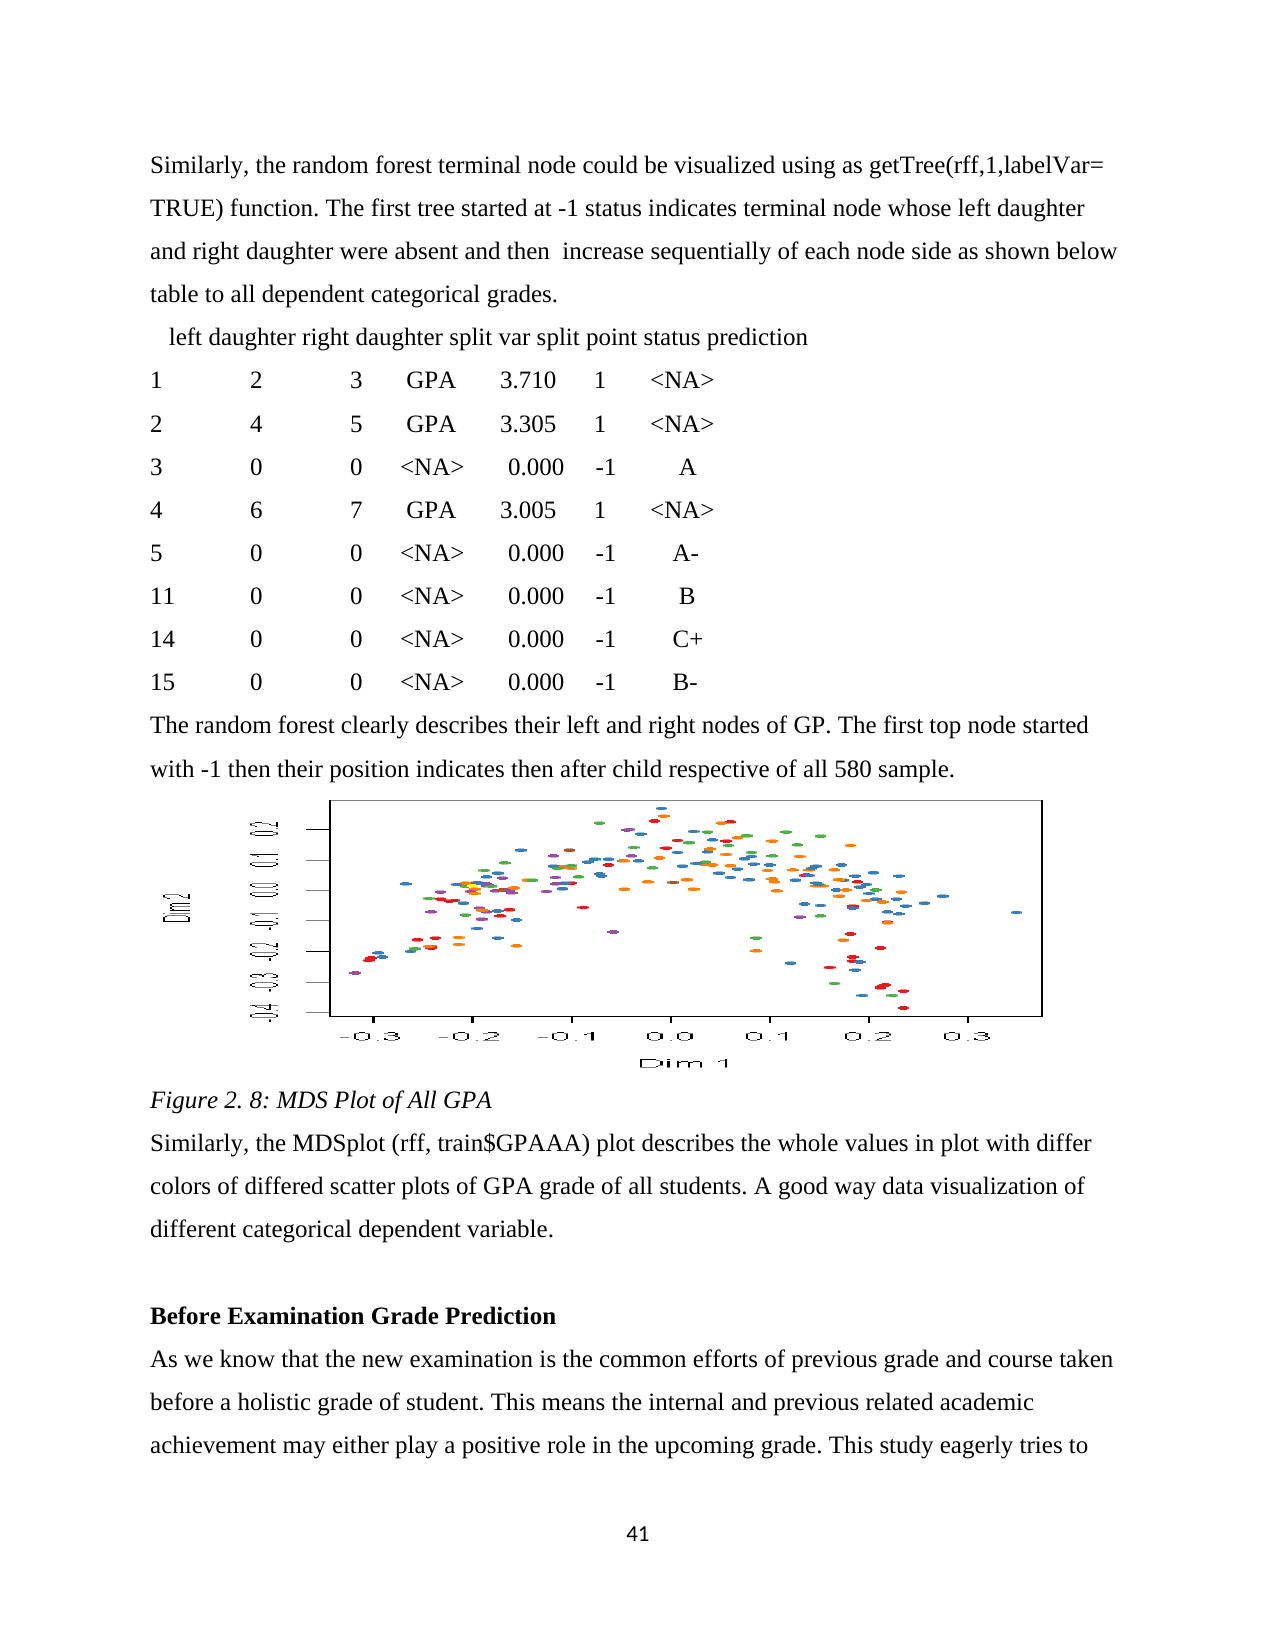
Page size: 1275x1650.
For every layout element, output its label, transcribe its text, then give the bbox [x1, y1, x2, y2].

text 15 0 0 <NA> 0.000 -1 B- [150, 667, 1125, 696]
text Similarly, the MDSplot (rff, train$GPAAA) plot describes the whole values in plot with differ colors of differed scatter plots of GPA grade of all students. A good way data visualization of different categorical dependent variable. [150, 1128, 1125, 1243]
text 11 0 0 <NA> 0.000 -1 B [150, 581, 1125, 610]
picture [150, 796, 1046, 1074]
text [150, 1344, 1125, 1459]
text 2 4 5 GPA 3.305 1 <NA> [150, 409, 1125, 437]
text Similarly, the random forest terminal node could be visualized using as getTree(rff,1,labelVar= TRUE) function. The first tree started at -1 status indicates terminal node whose left daughter and right daughter were absent and then increase sequentially of each node side as shown below table to all dependent categorical grades. [150, 150, 1125, 308]
text 4 6 7 GPA 3.005 1 <NA> [150, 495, 1125, 524]
text 3 0 0 <NA> 0.000 -1 A [150, 452, 1125, 481]
text 5 0 0 <NA> 0.000 -1 A- [150, 538, 1125, 567]
text Figure 2. 8: MDS Plot of All GPA [150, 1085, 1125, 1114]
text left daughter right daughter split var split point status prediction [150, 322, 1125, 351]
text 1 2 3 GPA 3.710 1 <NA> [150, 366, 1125, 394]
subtitle Before Examination Grade Prediction [150, 1301, 1125, 1329]
text 14 0 0 <NA> 0.000 -1 C+ [150, 624, 1125, 653]
text The random forest clearly describes their left and right nodes of GP. The first top node started with -1 then their position indicates then after child respective of all 580 sample. [150, 711, 1125, 782]
